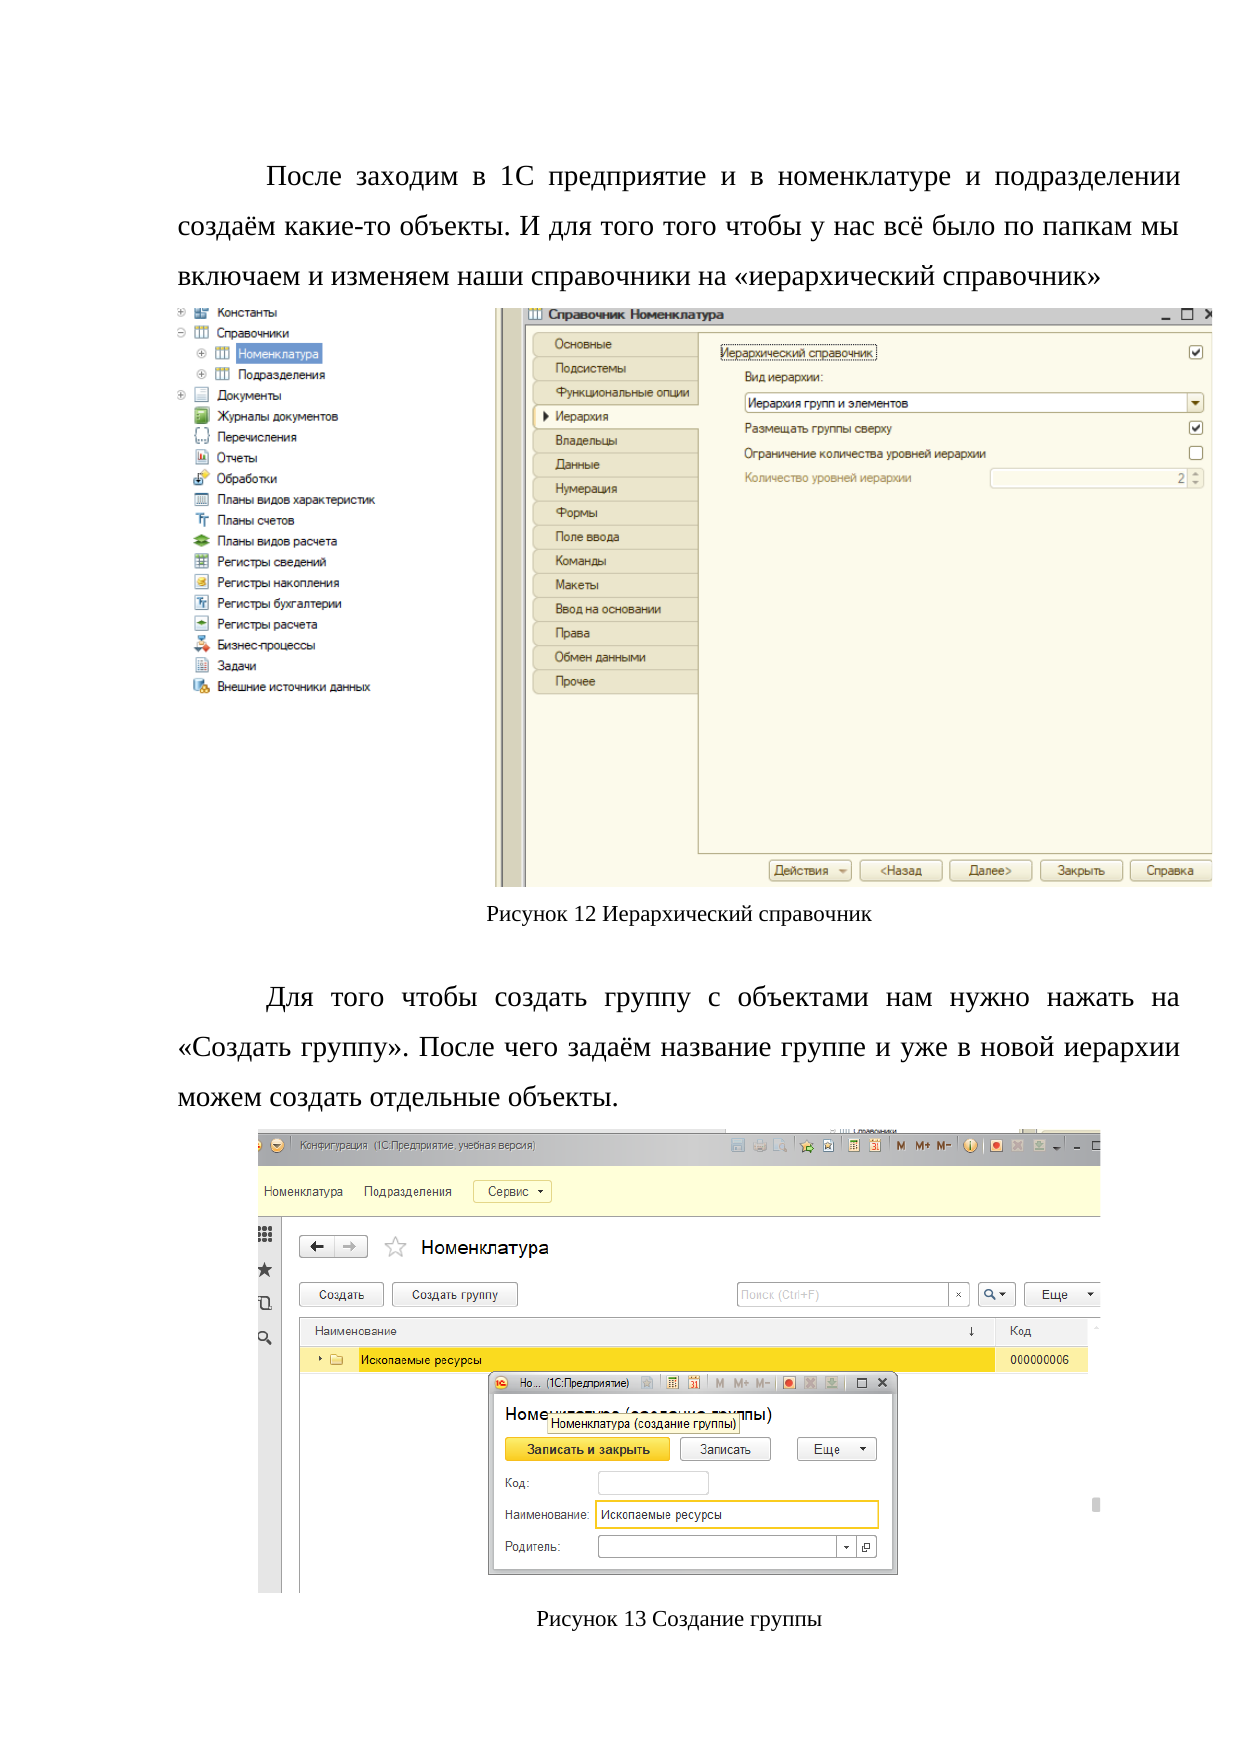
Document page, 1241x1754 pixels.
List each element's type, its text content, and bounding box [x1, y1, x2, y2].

text После заходим в 1C предприятие и в номенклатуре и подразделении создаём какие-то объекты. И для того того чтобы у нас всё было по папкам мы включаем и изменяем наши справочники на «иерархический справочник» [177, 158, 1181, 208]
picture [177, 308, 1213, 887]
picture [258, 1129, 1101, 1593]
text Для того чтобы создать группу с объектами нам нужно нажать на «Создать группу». После чего задаём название группе и уже в новой иерархии можем создать отдельные объекты. [177, 979, 1181, 1029]
text После заходим в 1C предприятие и в номенклатуре и подразделении создаём какие-то объекты. И для того того чтобы у нас всё было по папкам мы включаем и изменяем наши справочники на «иерархический справочник» [177, 241, 1181, 292]
text Для того чтобы создать группу с объектами нам нужно нажать на «Создать группу». После чего задаём название группе и уже в новой иерархии можем создать отдельные объекты. [177, 1063, 1181, 1113]
